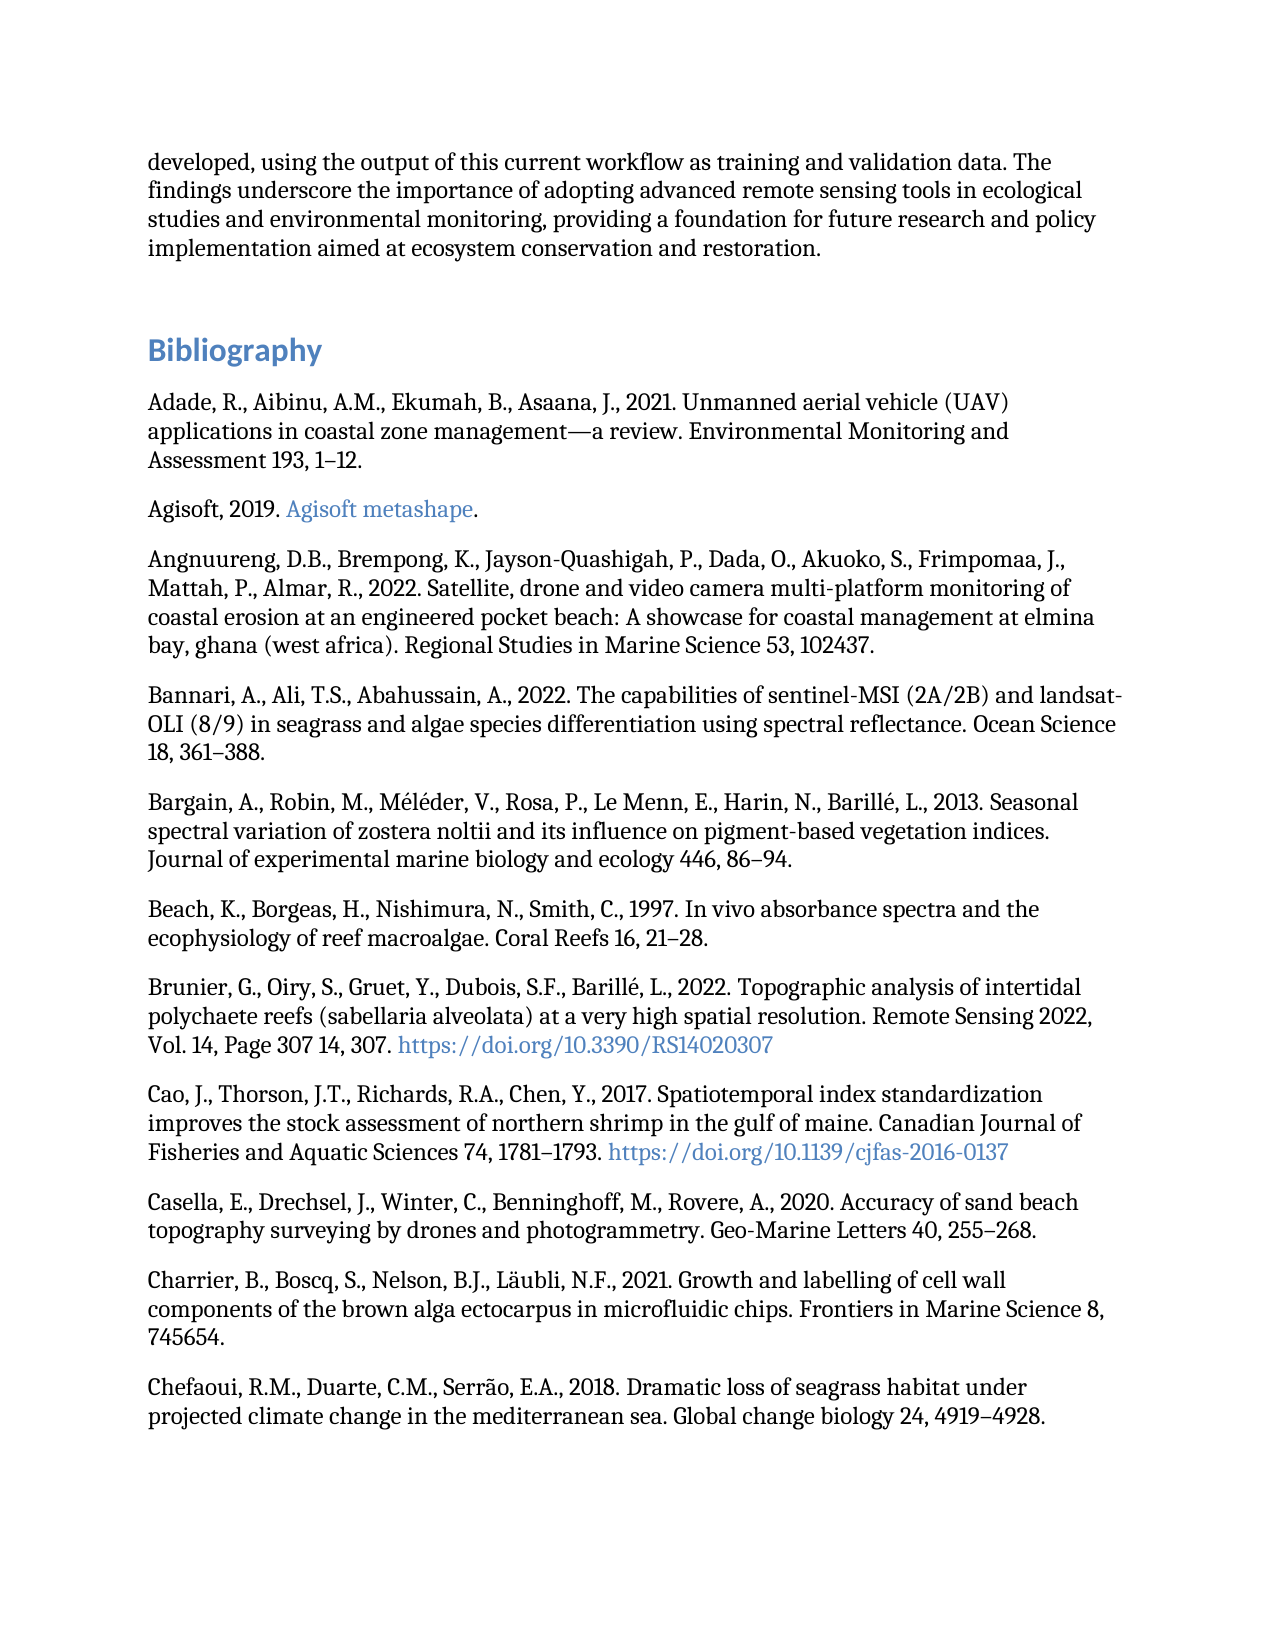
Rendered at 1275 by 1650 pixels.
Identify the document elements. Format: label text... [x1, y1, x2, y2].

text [148, 148, 1127, 263]
text Chefaoui, R.M., Duarte, C.M., Serrão, E.A., 2018. Dramatic loss of seagrass habitat under projected climate change in the mediterranean sea. Global change biology 24, 4919–4928. [148, 1373, 1127, 1430]
text Adade, R., Aibinu, A.M., Ekumah, B., Asaana, J., 2021. Unmanned aerial vehicle (UAV) applications in coastal zone management—a review. Environmental Monitoring and Assessment 193, 1–12. [148, 388, 1127, 474]
text Angnuureng, D.B., Brempong, K., Jayson-Quashigah, P., Dada, O., Akuoko, S., Frimpomaa, J., Mattah, P., Almar, R., 2022. Satellite, drone and video camera multi-platform monitoring of coastal erosion at an engineered pocket beach: A showcase for coastal management at elmina bay, ghana (west africa). Regional Studies in Marine Science 53, 102437. [148, 545, 1127, 660]
text Cao, J., Thorson, J.T., Richards, R.A., Chen, Y., 2017. Spatiotemporal index standardization improves the stock assessment of northern shrimp in the gulf of maine. Canadian Journal of Fisheries and Aquatic Sciences 74, 1781–1793. https://doi.org/10.1139/cjfas-2016-0137 [148, 1080, 1127, 1167]
text Beach, K., Borgeas, H., Nishimura, N., Smith, C., 1997. In vivo absorbance spectra and the ecophysiology of reef macroalgae. Coral Reefs 16, 21–28. [148, 895, 1127, 952]
text Bannari, A., Ali, T.S., Abahussain, A., 2022. The capabilities of sentinel-MSI (2A/2B) and landsat-OLI (8/9) in seagrass and algae species differentiation using spectral reflectance. Ocean Science 18, 361–388. [148, 681, 1127, 767]
text Casella, E., Drechsel, J., Winter, C., Benninghoff, M., Rovere, A., 2020. Accuracy of sand beach topography surveying by drones and photogrammetry. Geo-Marine Letters 40, 255–268. [148, 1187, 1127, 1245]
text Bargain, A., Robin, M., Méléder, V., Rosa, P., Le Menn, E., Harin, N., Barillé, L., 2013. Seasonal spectral variation of zostera noltii and its influence on pigment-based vegetation indices. Journal of experimental marine biology and ecology 446, 86–94. [148, 788, 1127, 874]
text Agisoft, 2019. Agisoft metashape. [148, 495, 1127, 524]
text Bibliography [148, 329, 1127, 369]
text Brunier, G., Oiry, S., Gruet, Y., Dubois, S.F., Barillé, L., 2022. Topographic analysis of intertidal polychaete reefs (sabellaria alveolata) at a very high spatial resolution. Remote Sensing 2022, Vol. 14, Page 307 14, 307. https://doi.org/10.3390/RS14020307 [148, 973, 1127, 1059]
text Charrier, B., Boscq, S., Nelson, B.J., Läubli, N.F., 2021. Growth and labelling of cell wall components of the brown alga ectocarpus in microfluidic chips. Frontiers in Marine Science 8, 745654. [148, 1266, 1127, 1352]
